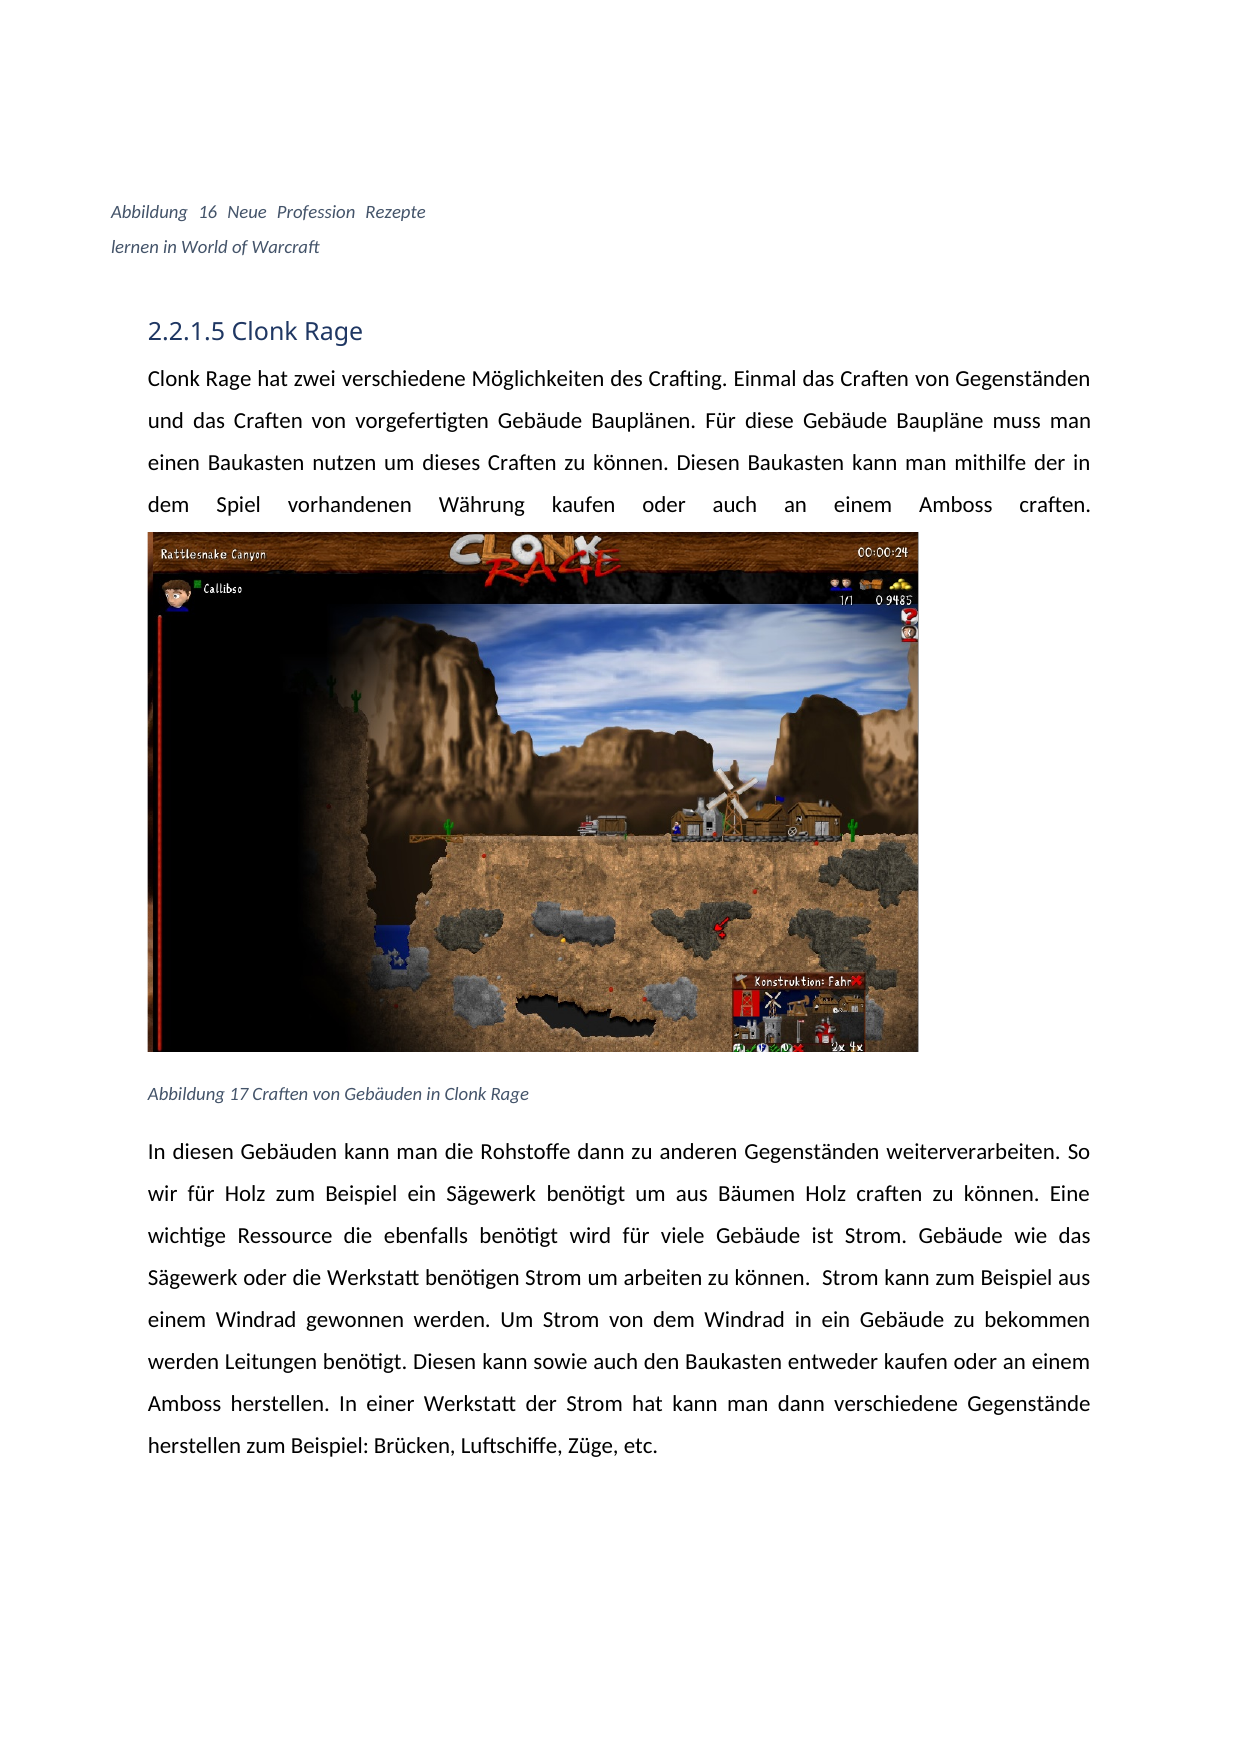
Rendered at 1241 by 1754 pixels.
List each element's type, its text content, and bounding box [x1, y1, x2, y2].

picture [147, 532, 919, 1052]
text In diesen Gebäuden kann man die Rohstoffe dann zu anderen Gegenständen weiterverarbeiten. So wir für Holz zum Beispiel ein Sägewerk benötigt um aus Bäumen Holz craften zu können. Eine wichtige Ressource die ebenfalls benötigt wird für viele Gebäude ist Strom. Gebäude wie das Sägewerk oder die Werkstatt benötigen Strom um arbeiten zu können. Strom kann zum Beispiel aus einem Windrad gewonnen werden. Um Strom von dem Windrad in ein Gebäude zu bekommen werden Leitungen benötigt. Diesen kann sowie auch den Baukasten entweder kaufen oder an einem Amboss herstellen. In einer Werkstatt der Strom hat kann man dann verschiedene Gegenstände herstellen zum Beispiel: Brücken, Luftschiffe, Züge, etc. [148, 1137, 1093, 1459]
subtitle 2.2.1.5 Clonk Rage [148, 313, 1093, 347]
